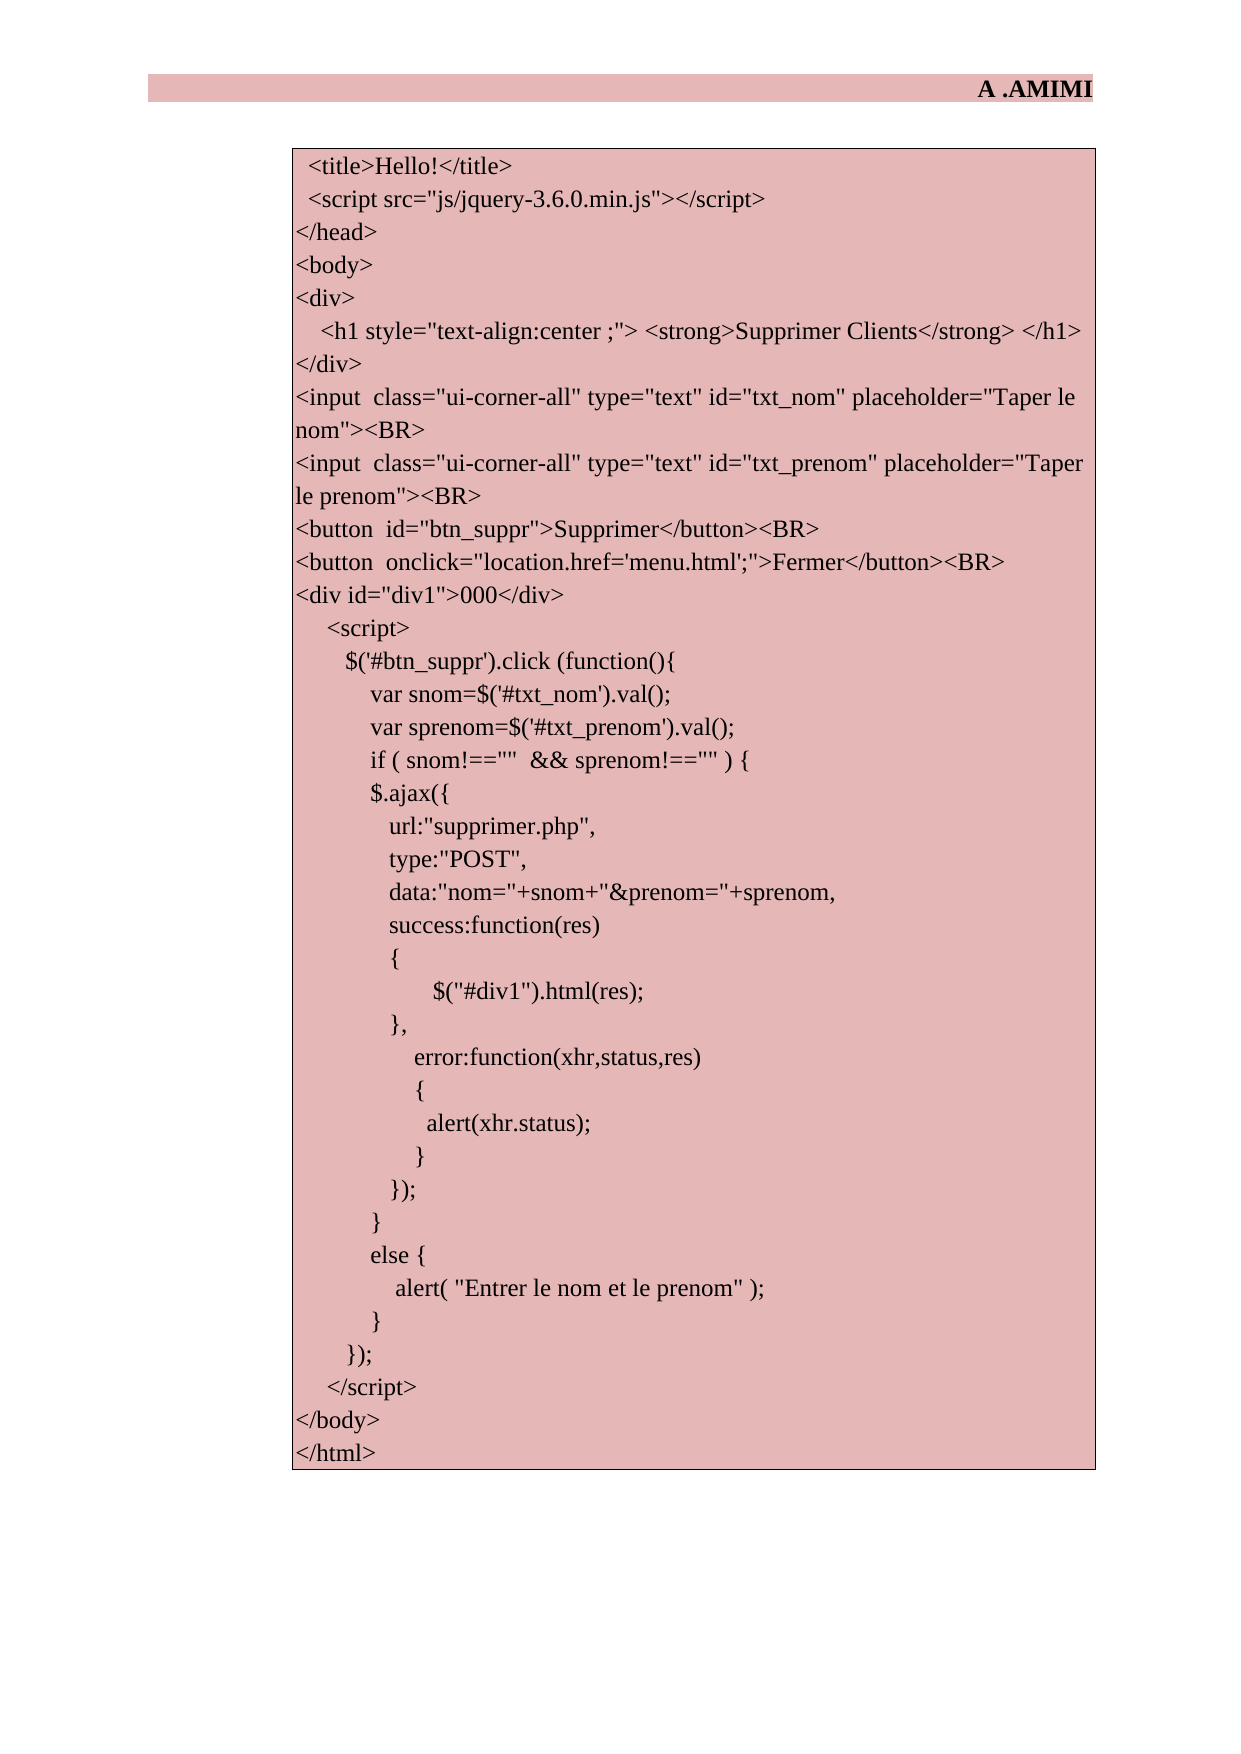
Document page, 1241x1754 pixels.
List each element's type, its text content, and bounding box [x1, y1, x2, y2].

text } [293, 1303, 1095, 1335]
text $("#div1").html(res); [293, 973, 1095, 1005]
text type:"POST", [293, 841, 1095, 873]
text <title>Hello!</title> [293, 149, 1095, 179]
text alert(xhr.status); [293, 1105, 1095, 1137]
text } [293, 1204, 1095, 1236]
text alert( "Entrer le nom et le prenom" ); [293, 1270, 1095, 1302]
text { [293, 1072, 1095, 1104]
text <div> [293, 280, 1095, 312]
text </script> [293, 1369, 1095, 1401]
text <button id="btn_suppr">Supprimer</button><BR> [293, 511, 1095, 543]
text </head> [293, 214, 1095, 246]
text <script> [293, 610, 1095, 642]
text </body> [293, 1402, 1095, 1434]
text <input class="ui-corner-all" type="text" id="txt_prenom" placeholder="Taper le prenom"><BR> [293, 445, 1095, 510]
text <input class="ui-corner-all" type="text" id="txt_nom" placeholder="Taper le nom"><BR> [293, 379, 1095, 444]
text data:"nom="+snom+"&prenom="+sprenom, [293, 874, 1095, 906]
text $.ajax({ [293, 775, 1095, 807]
text </div> [293, 346, 1095, 378]
text }); [293, 1336, 1095, 1368]
text success:function(res) [293, 907, 1095, 939]
text }, [293, 1006, 1095, 1038]
text } [293, 1138, 1095, 1170]
text <h1 style="text-align:center ;"> <strong>Supprimer Clients</strong> </h1> [293, 313, 1095, 344]
text { [293, 940, 1095, 972]
text <button onclick="location.href='menu.html';">Fermer</button><BR> [293, 544, 1095, 576]
text </html> [293, 1435, 1095, 1469]
text <script src="js/jquery-3.6.0.min.js"></script> [293, 181, 1095, 212]
text error:function(xhr,status,res) [293, 1039, 1095, 1071]
text url:"supprimer.php", [293, 808, 1095, 840]
text <body> [293, 247, 1095, 278]
text <div id="div1">000</div> [293, 577, 1095, 609]
text else { [293, 1237, 1095, 1269]
text }); [293, 1171, 1095, 1203]
text var snom=$('#txt_nom').val(); [293, 676, 1095, 708]
text if ( snom!=="" && sprenom!=="" ) { [293, 742, 1095, 774]
text $('#btn_suppr').click (function(){ [293, 643, 1095, 675]
text var sprenom=$('#txt_prenom').val(); [293, 709, 1095, 741]
